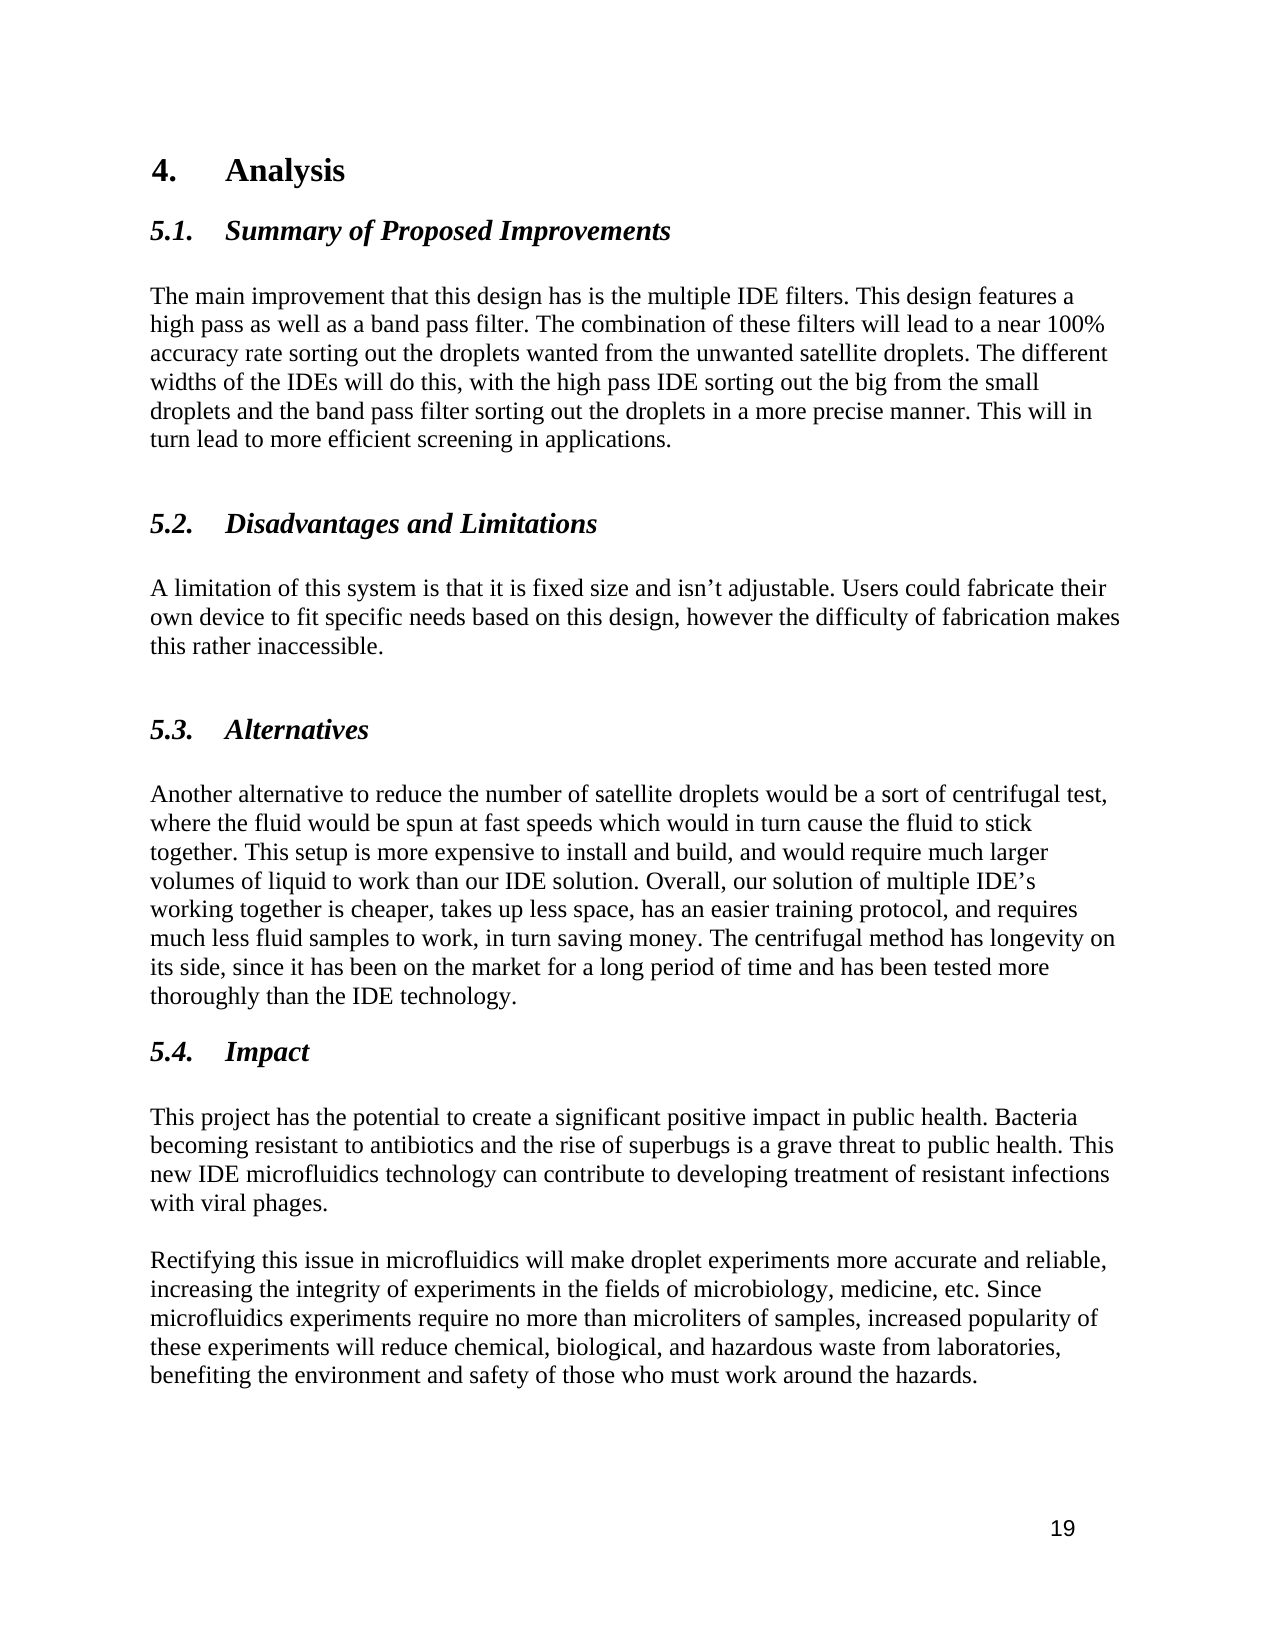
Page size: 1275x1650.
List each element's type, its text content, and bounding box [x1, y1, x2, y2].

subtitle 5.3. Alternatives [150, 712, 1125, 746]
text Rectifying this issue in microfluidics will make droplet experiments more accurate and reliable, increasing the integrity of experiments in the fields of microbiology, medicine, etc. Since microfluidics experiments require no more than microliters of samples, increased popularity of these experiments will reduce chemical, biological, and hazardous waste from laboratories, benefiting the environment and safety of those who must work around the hazards. [150, 1246, 1125, 1389]
text The main improvement that this design has is the multiple IDE filters. This design features a high pass as well as a band pass filter. The combination of these filters will lead to a near 100% accuracy rate sorting out the droplets wanted from the unwanted satellite droplets. The different widths of the IDEs will do this, with the high pass IDE sorting out the big from the small droplets and the band pass filter sorting out the droplets in a more precise manner. This will in turn lead to more efficient screening in applications. [150, 281, 1125, 453]
subtitle 5.4. Impact [150, 1034, 1125, 1068]
text This project has the potential to create a significant positive impact in public health. Bacteria becoming resistant to antibiotics and the rise of superbugs is a grave threat to public health. This new IDE microfluidics technology can contribute to developing treatment of resistant infections with viral phages. [150, 1102, 1125, 1217]
subtitle 5.2. Disadvantages and Limitations [150, 506, 1125, 539]
subtitle 5.1. Summary of Proposed Improvements [150, 213, 1125, 247]
text A limitation of this system is that it is fixed size and isn’t adjustable. Users could fabricate their own device to fit specific needs based on this design, however the difficulty of fabrication makes this rather inaccessible. [150, 573, 1125, 659]
text Another alternative to reduce the number of satellite droplets would be a sort of centrifugal test, where the fluid would be spun at fast speeds which would in turn cause the fluid to stick together. This setup is more expensive to install and build, and would require much larger volumes of liquid to work than our IDE solution. Overall, our solution of multiple IDE’s working together is cheaper, takes up less space, has an easier training protocol, and requires much less fluid samples to work, in turn saving money. The centrifugal method has longevity on its side, since it has been on the market for a long period of time and has been tested more thoroughly than the IDE technology. [150, 779, 1125, 1009]
subtitle Analysis [150, 150, 1125, 188]
